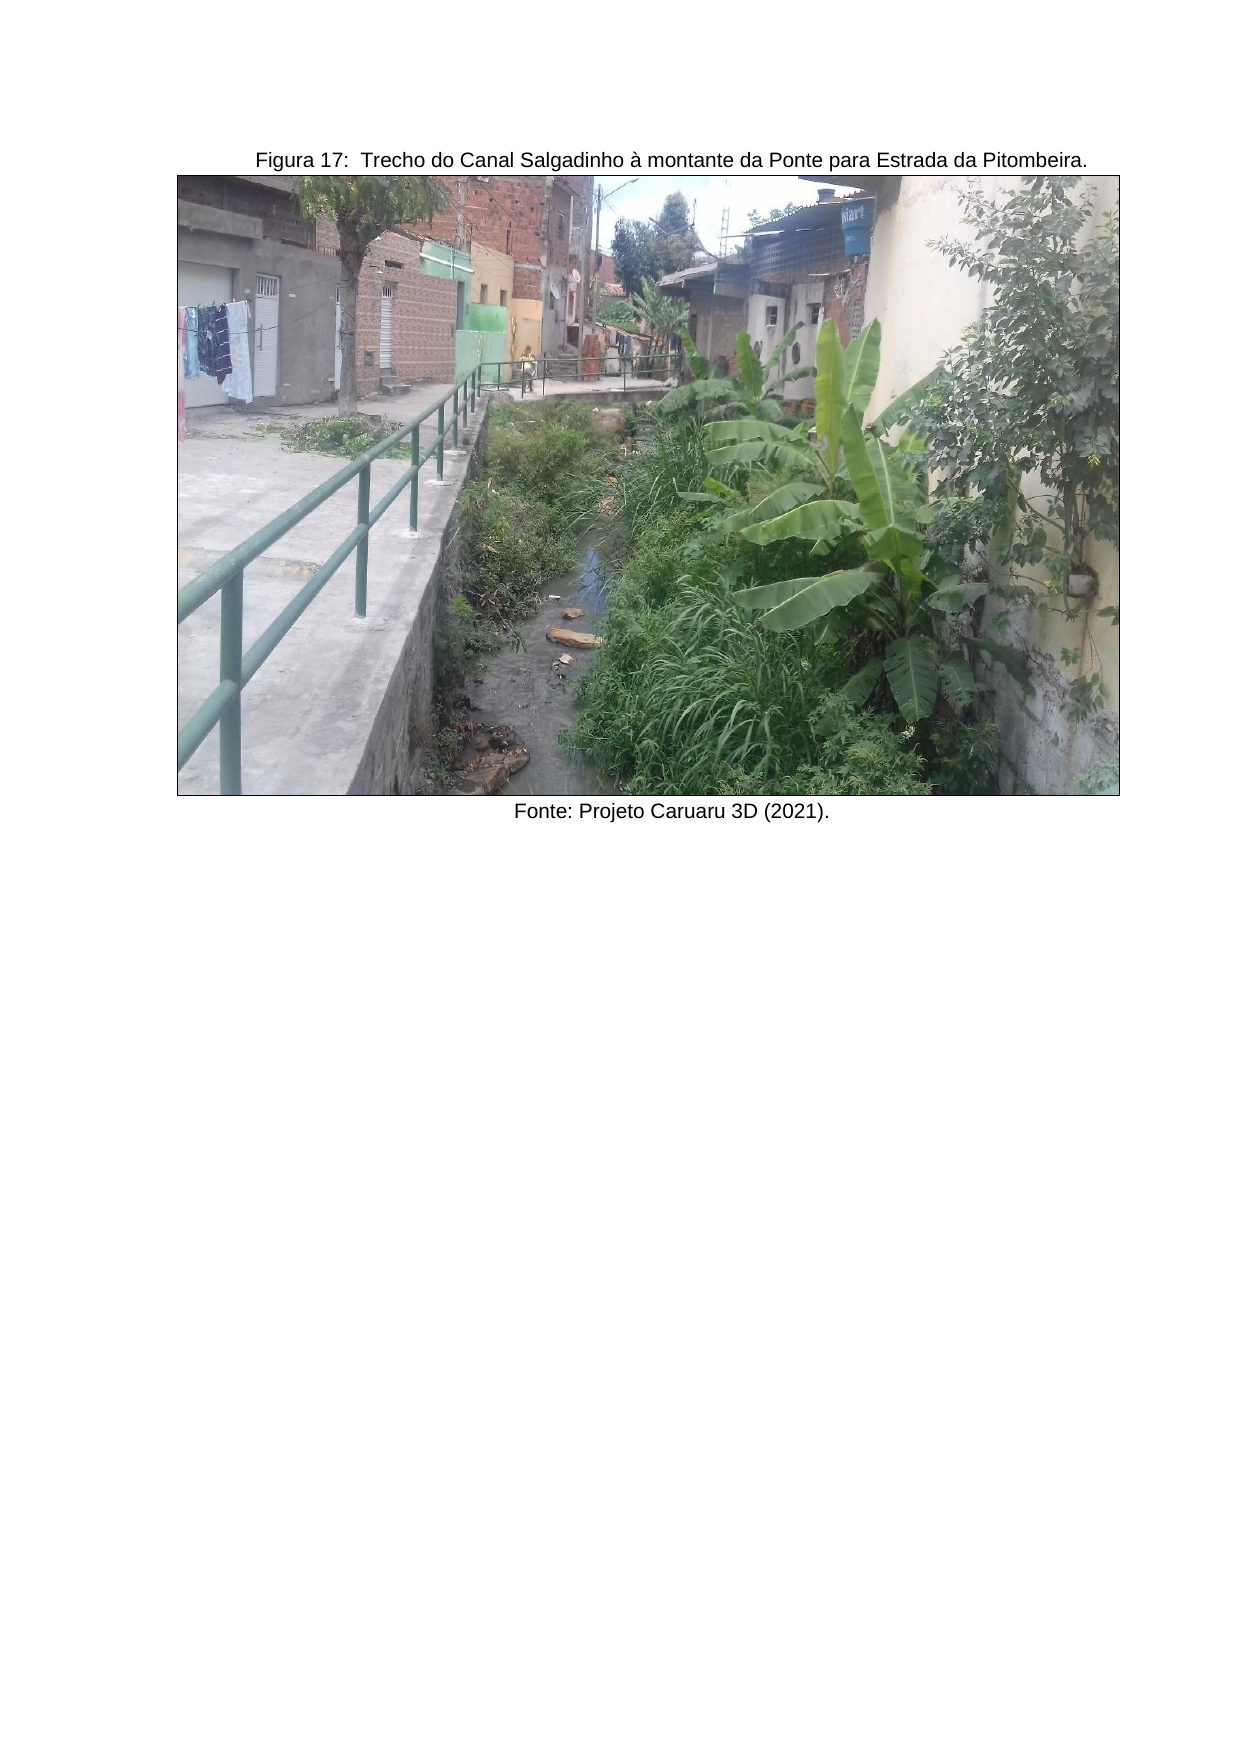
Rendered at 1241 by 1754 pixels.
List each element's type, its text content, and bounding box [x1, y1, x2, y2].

text Figura 17: Trecho do Canal Salgadinho à montante da Ponte para Estrada da Pitombeira. [177, 148, 1093, 172]
picture [178, 176, 1119, 795]
text Fonte: Projeto Caruaru 3D (2021). [177, 799, 1093, 823]
